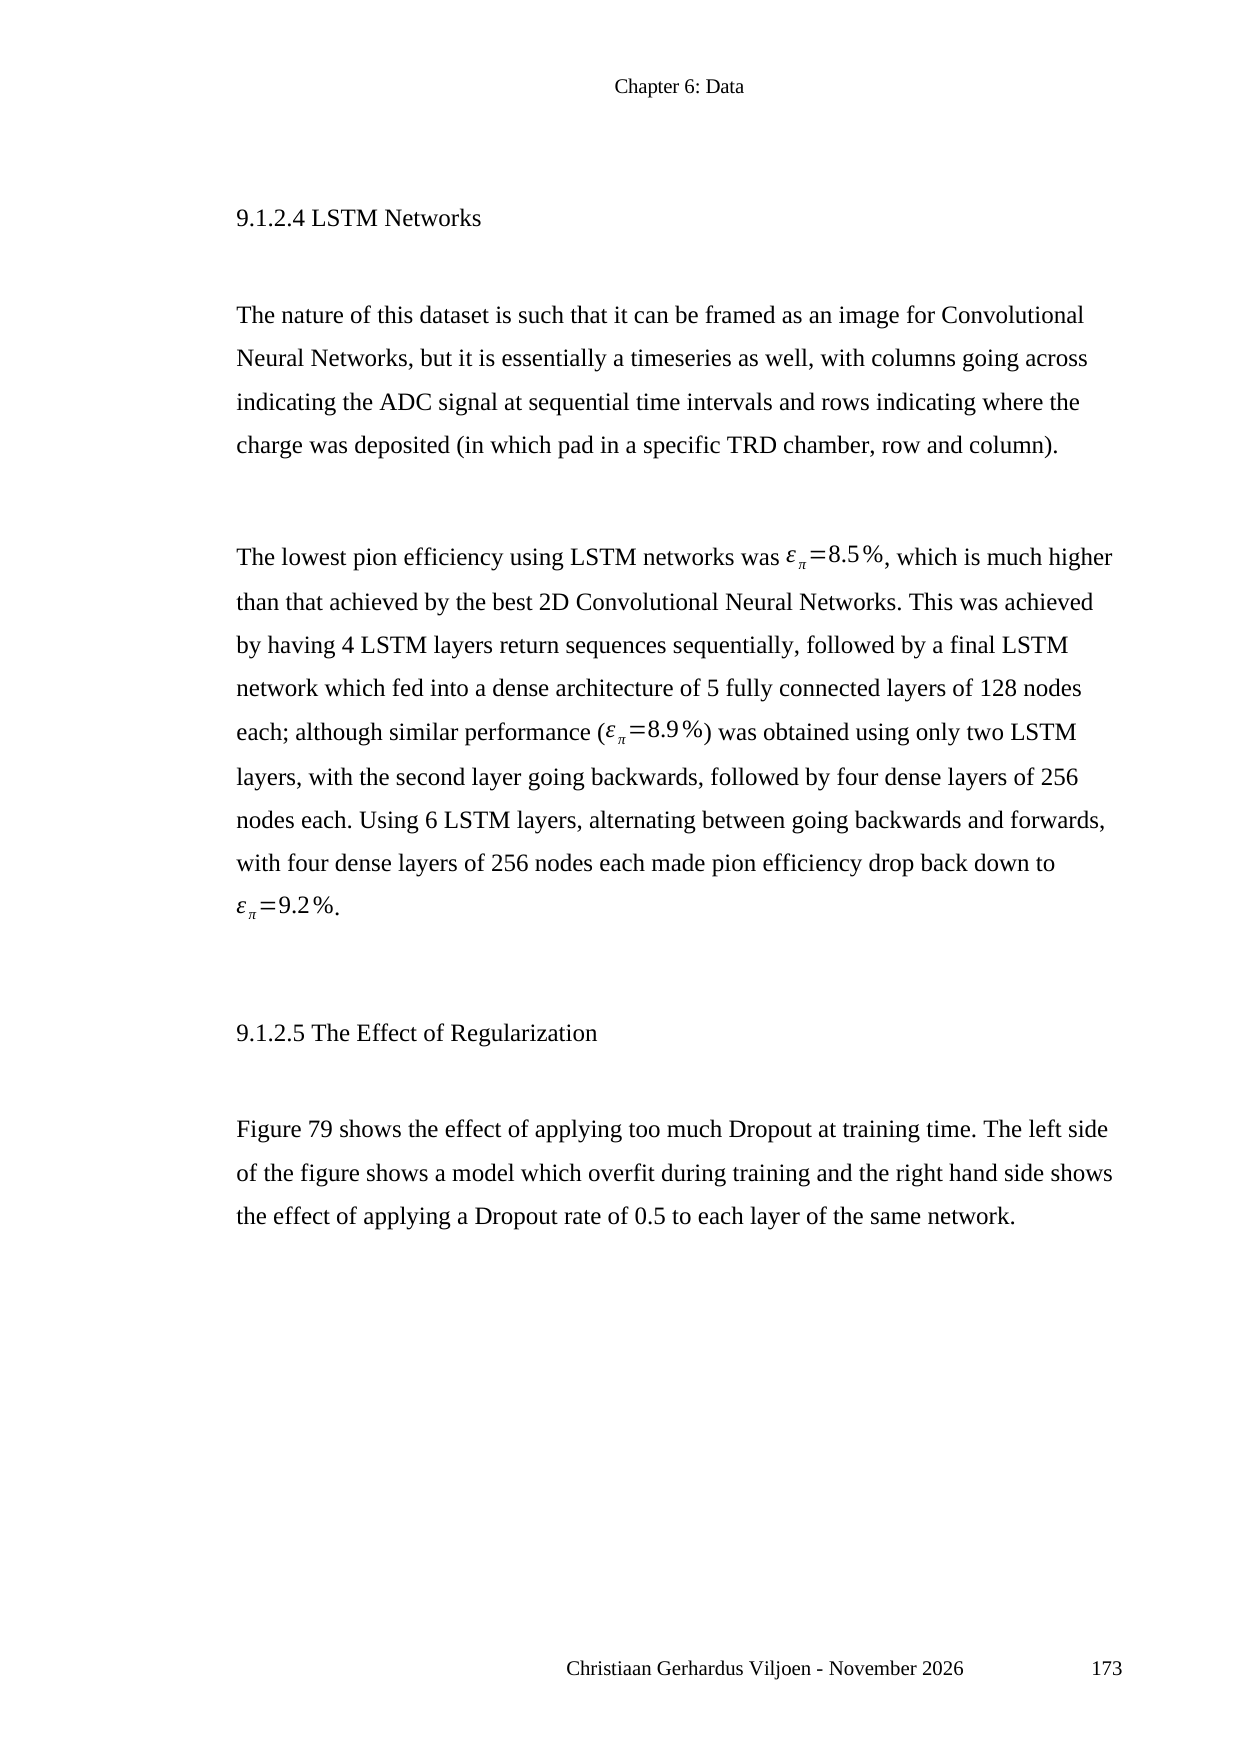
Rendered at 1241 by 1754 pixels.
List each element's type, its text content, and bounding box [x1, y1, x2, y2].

text The nature of this dataset is such that it can be framed as an image for Convolutional Neural Networks, but it is essentially a timeseries as well, with columns going across indicating the ADC signal at sequential time intervals and rows indicating where the charge was deposited (in which pad in a specific TRD chamber, row and column). [236, 300, 1122, 458]
text The lowest pion efficiency using LSTM networks was , which is much higher than that achieved by the best 2D Convolutional Neural Networks. This was achieved by having 4 LSTM layers return sequences sequentially, followed by a final LSTM network which fed into a dense architecture of 5 fully connected layers of 128 nodes each; although similar performance () was obtained using only two LSTM layers, with the second layer going backwards, followed by four dense layers of 256 nodes each. Using 6 LSTM layers, alternating between going backwards and forwards, with four dense layers of 256 nodes each made pion efficiency drop back down to . [236, 541, 1122, 923]
subtitle LSTM Networks [236, 203, 1122, 232]
subtitle The Effect of Regularization [236, 1018, 1122, 1046]
text Figure 64 shows the effect of applying too much Dropout at training time. The left side of the figure shows a model which overfit during training and the right hand side shows the effect of applying a Dropout rate of 0.5 to each layer of the same network. [236, 1114, 1122, 1229]
